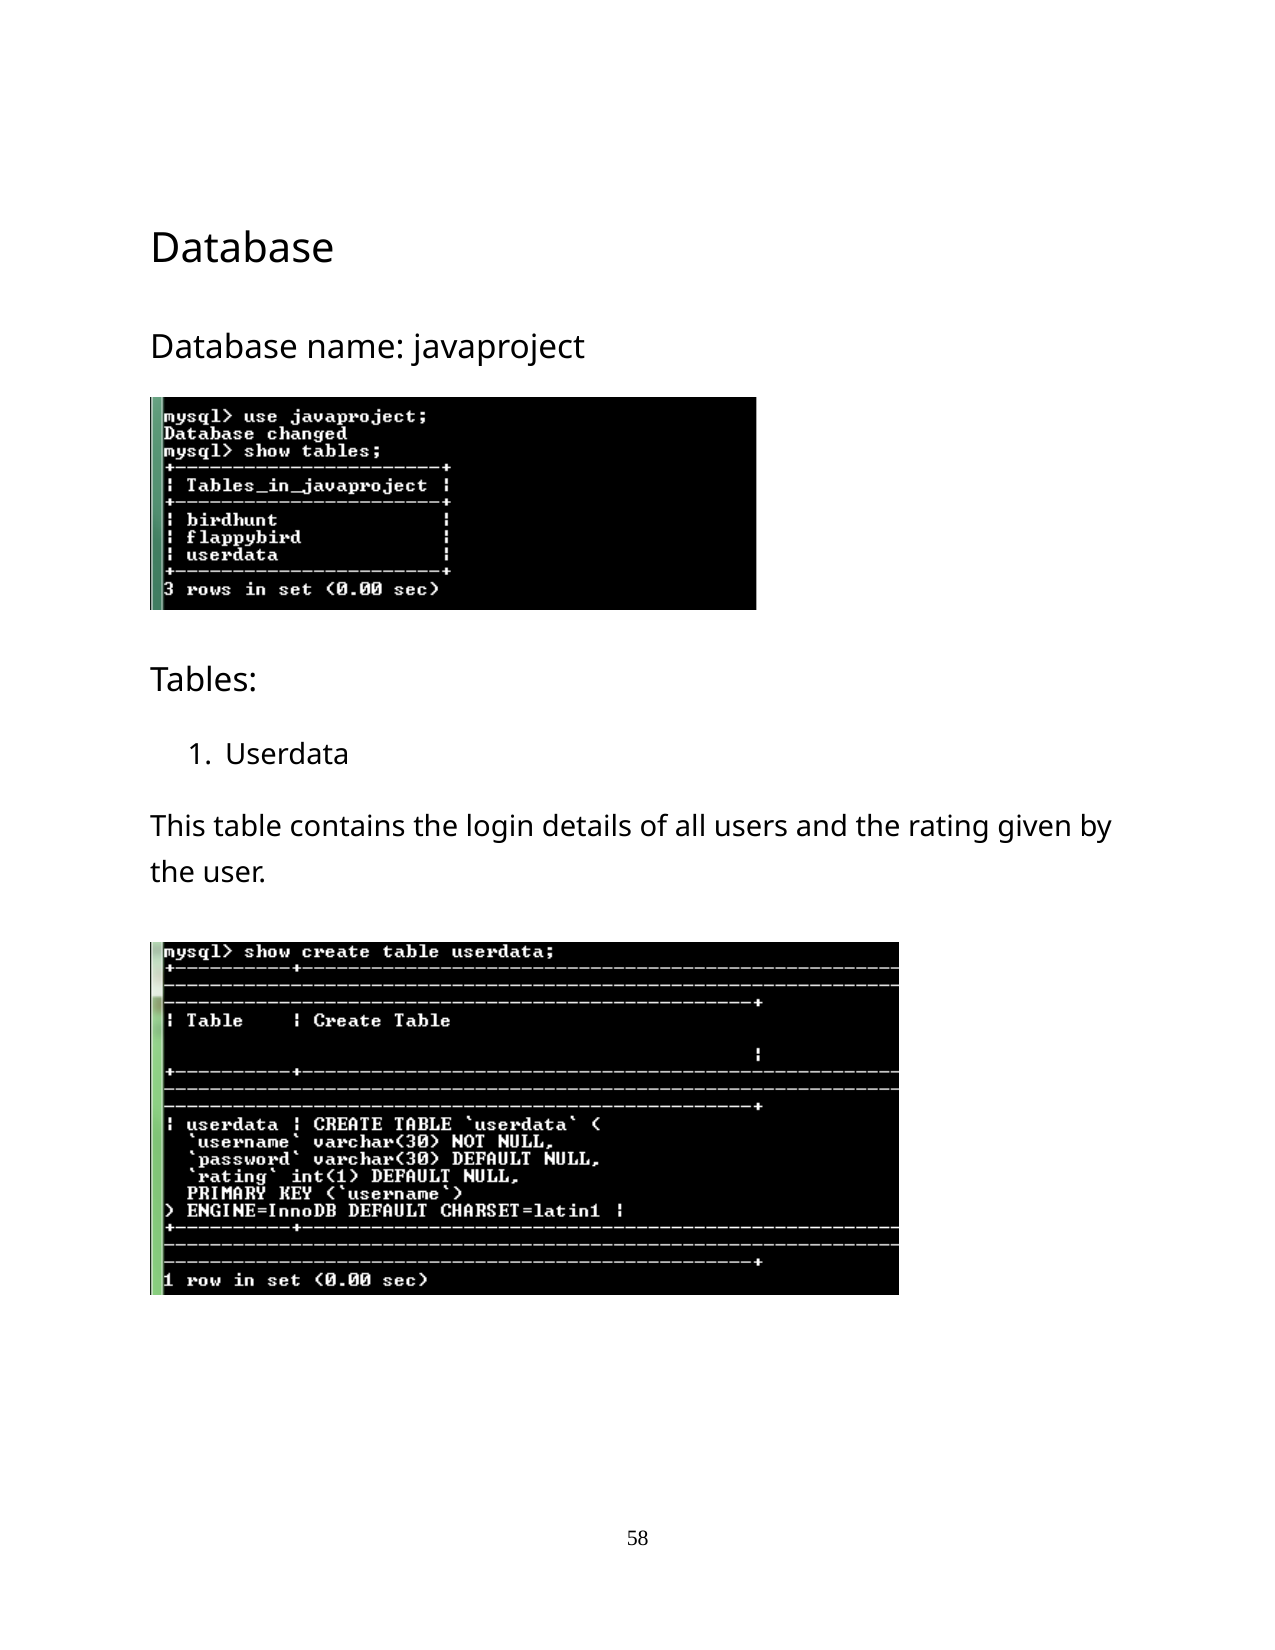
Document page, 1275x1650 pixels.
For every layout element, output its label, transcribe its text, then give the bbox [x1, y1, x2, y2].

text Database name: javaproject [150, 322, 1125, 368]
text Tables: [150, 655, 1125, 701]
picture [150, 397, 757, 610]
list Userdata [187, 733, 1125, 773]
picture [150, 942, 899, 1295]
text Database [150, 218, 1125, 275]
text This table contains the login details of all users and the rating given by the user. [150, 805, 1125, 891]
